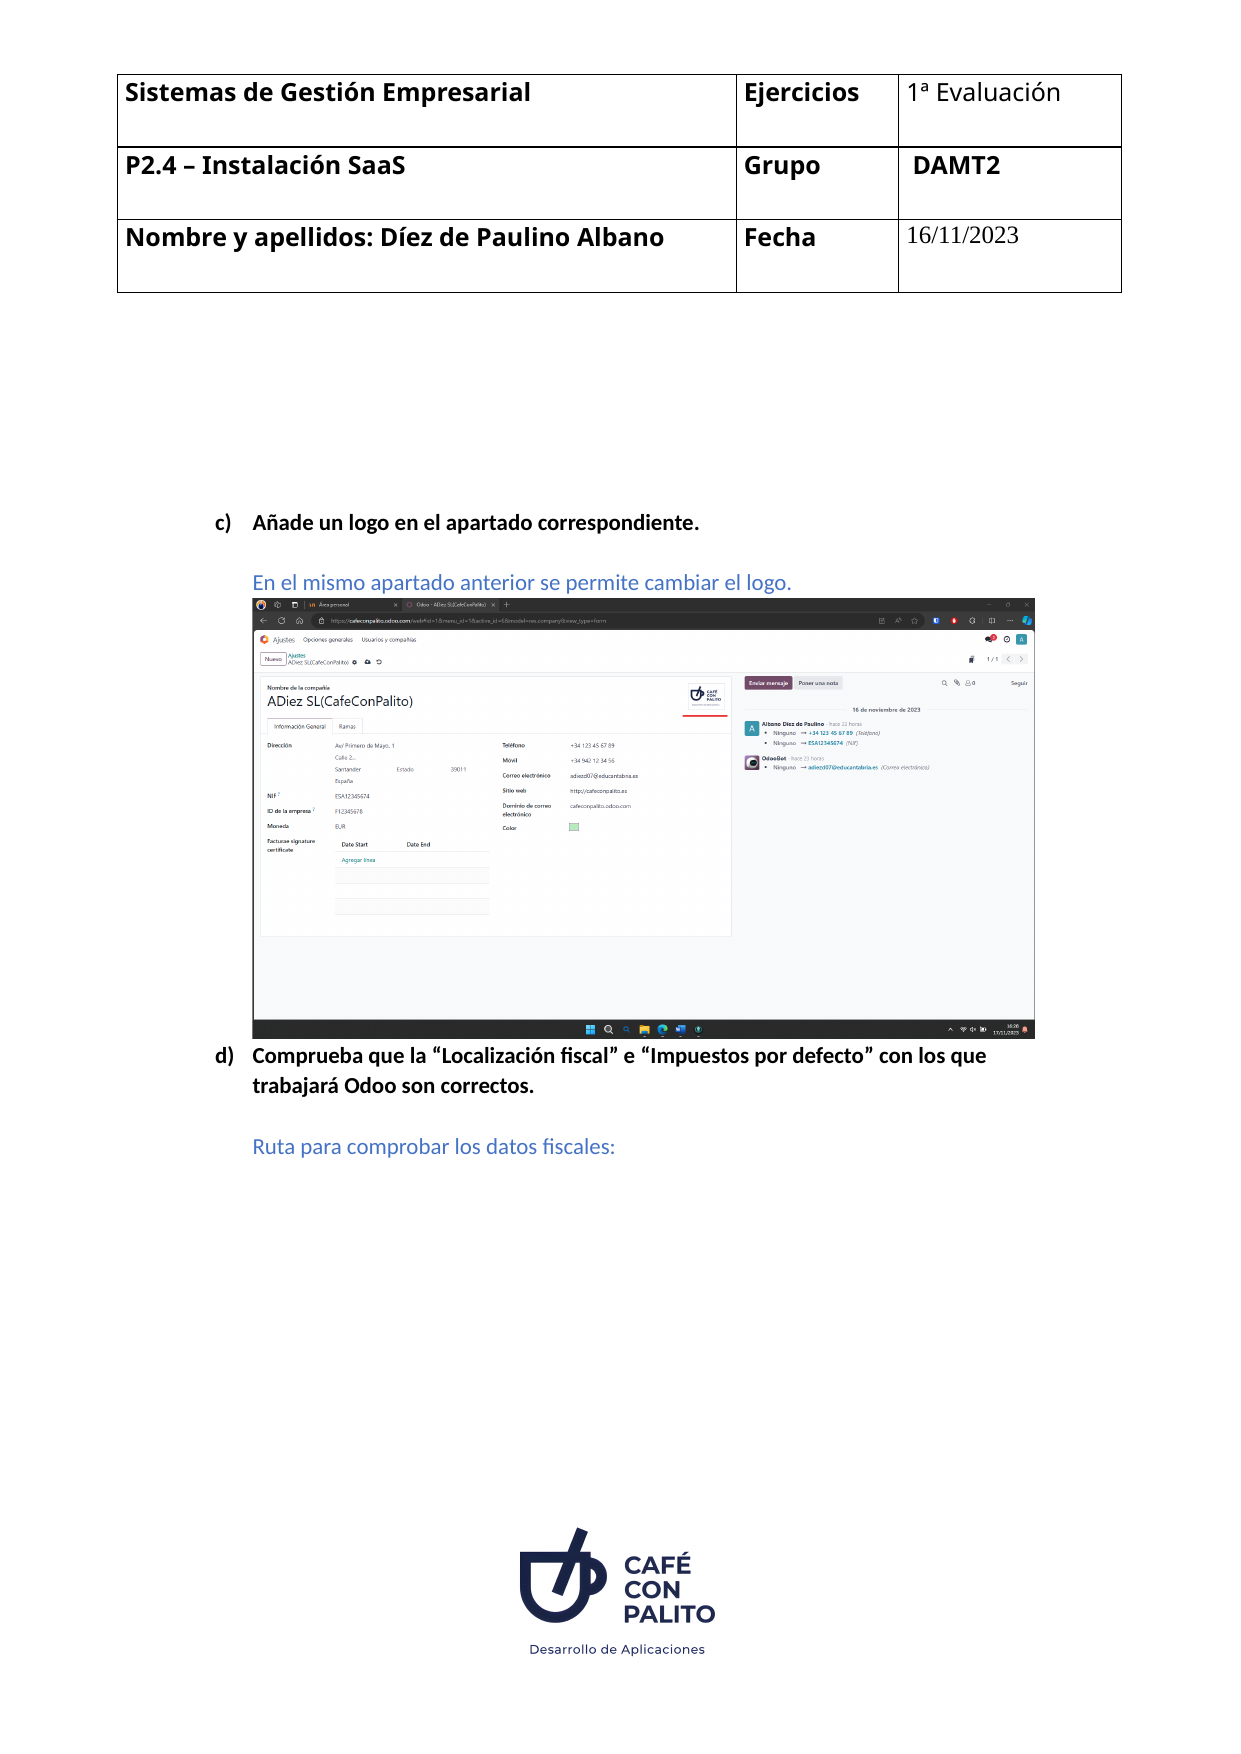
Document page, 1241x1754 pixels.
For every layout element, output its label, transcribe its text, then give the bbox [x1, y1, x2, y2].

list Añade un logo en el apartado correspondiente. [215, 508, 1063, 536]
list Comprueba que la “Localización fiscal” e “Impuestos por defecto” con los que trabajará Odoo son correctos. [215, 1041, 1063, 1099]
list En el mismo apartado anterior se permite cambiar el logo. [252, 568, 1063, 597]
picture [504, 1512, 736, 1681]
list Ruta para comprobar los datos fiscales: [252, 1132, 1063, 1160]
picture [252, 598, 1035, 1039]
